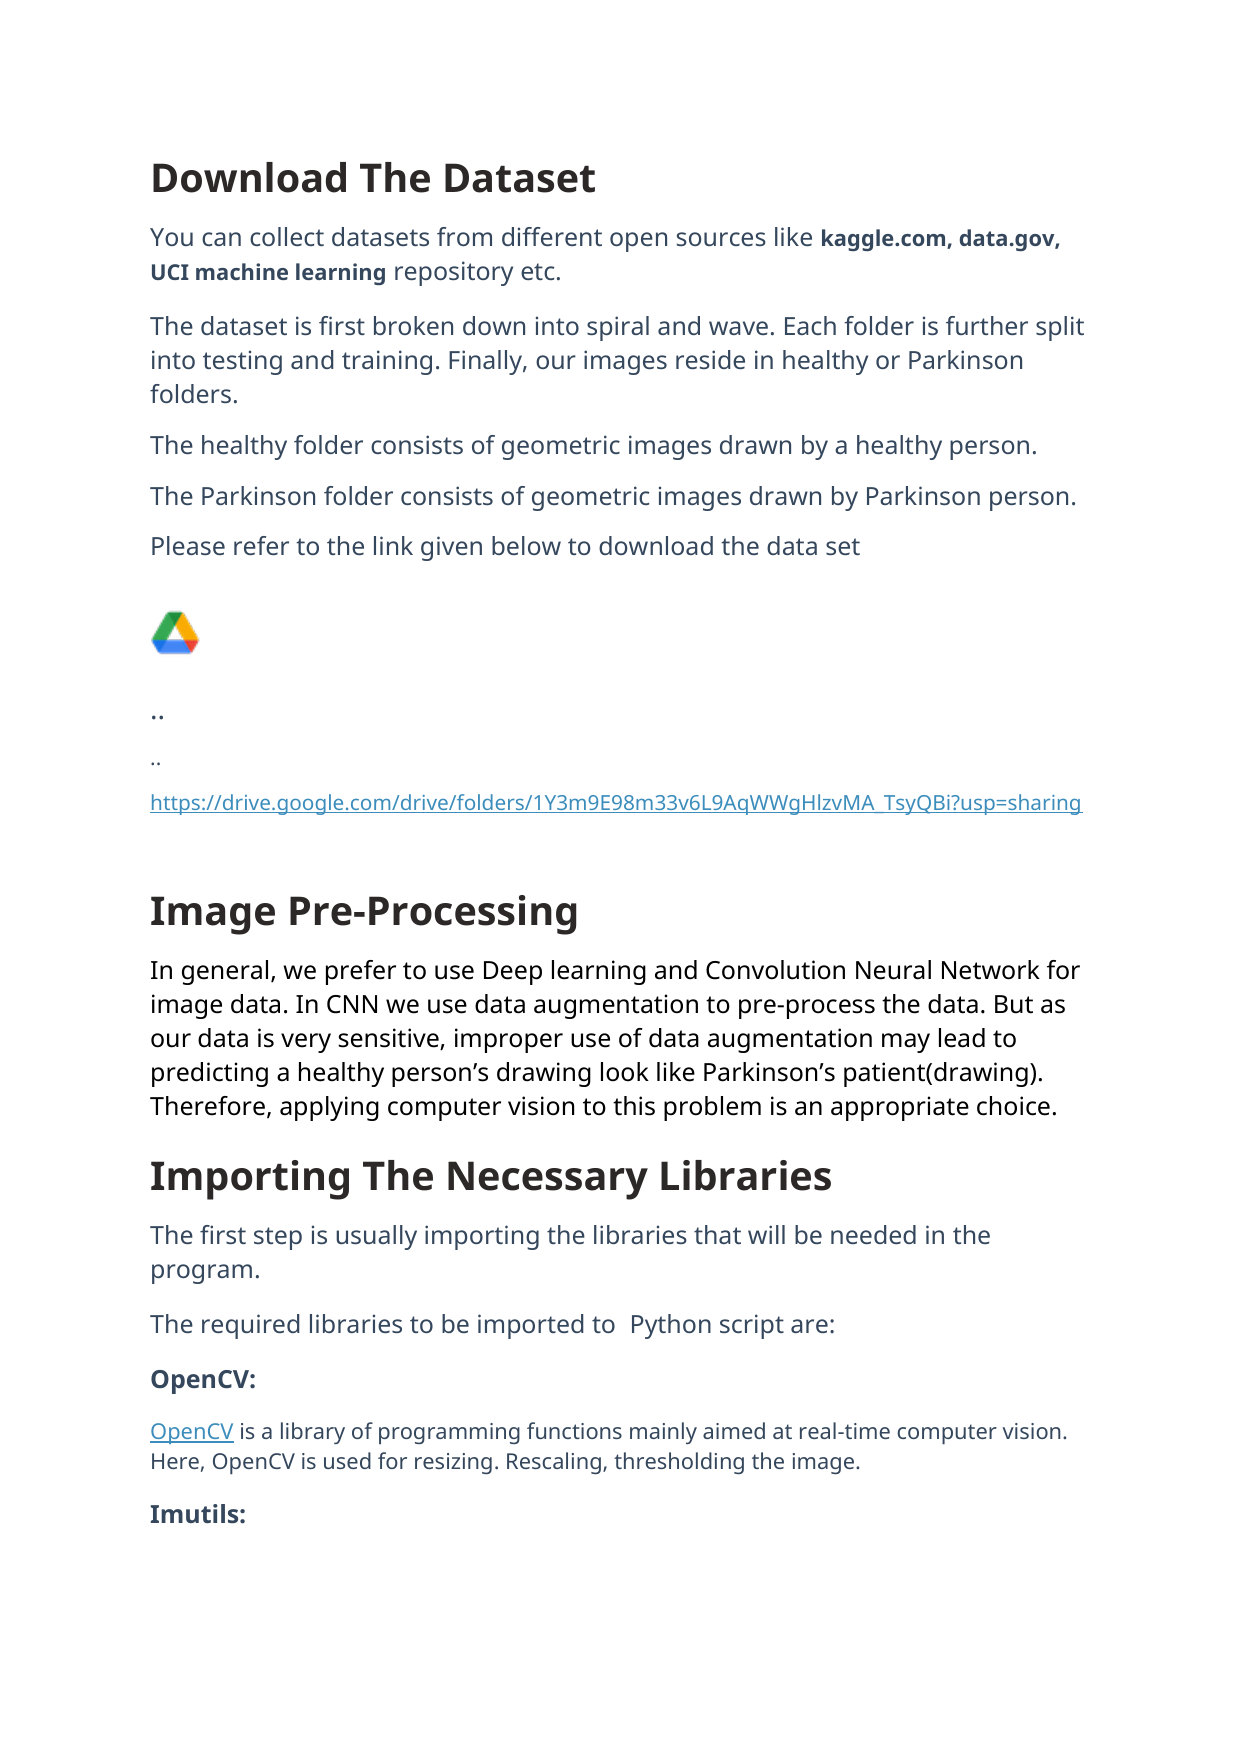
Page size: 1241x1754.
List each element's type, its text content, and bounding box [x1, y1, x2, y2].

text OpenCV is a library of programming functions mainly aimed at real-time computer vision. Here, OpenCV is used for resizing. Rescaling, thresholding the image. [150, 1416, 1090, 1476]
text The Parkinson folder consists of geometric images drawn by Parkinson person. [150, 478, 1090, 512]
text You can collect datasets from different open sources like kaggle.com, data.gov, UCI machine learning repository etc. [150, 219, 1090, 288]
text Therefore, applying computer vision to this problem is an appropriate choice. [150, 1089, 1090, 1123]
subtitle Importing The Necessary Libraries [150, 1148, 1090, 1202]
text The first step is usually importing the libraries that will be needed in the program. [150, 1217, 1090, 1286]
text The healthy folder consists of geometric images drawn by a healthy person. [150, 427, 1090, 461]
text Please refer to the link given below to download the data set [150, 529, 1090, 592]
text Image Pre-Processing [150, 877, 1090, 937]
text Imutils: [150, 1497, 1090, 1531]
picture [150, 608, 200, 659]
text .. [150, 689, 1090, 728]
text OpenCV: [150, 1361, 1090, 1395]
text The dataset is first broken down into spiral and wave. Each folder is further split into testing and training. Finally, our images reside in healthy or Parkinson folders. [150, 308, 1090, 411]
text .. [150, 743, 1090, 772]
text https://drive.google.com/drive/folders/1Y3m9E98m33v6L9AqWWgHlzvMA_TsyQBi?usp=sharing [150, 788, 1090, 816]
text The required libraries to be imported to Python script are: [150, 1306, 1090, 1340]
text In general, we prefer to use Deep learning and Convolution Neural Network for image data. In CNN we use data augmentation to pre-process the data. But as our data is very sensitive, improper use of data augmentation may lead to predicting a healthy person’s drawing look like Parkinson’s patient(drawing). [150, 952, 1090, 1089]
subtitle Download The Dataset [150, 150, 1090, 204]
